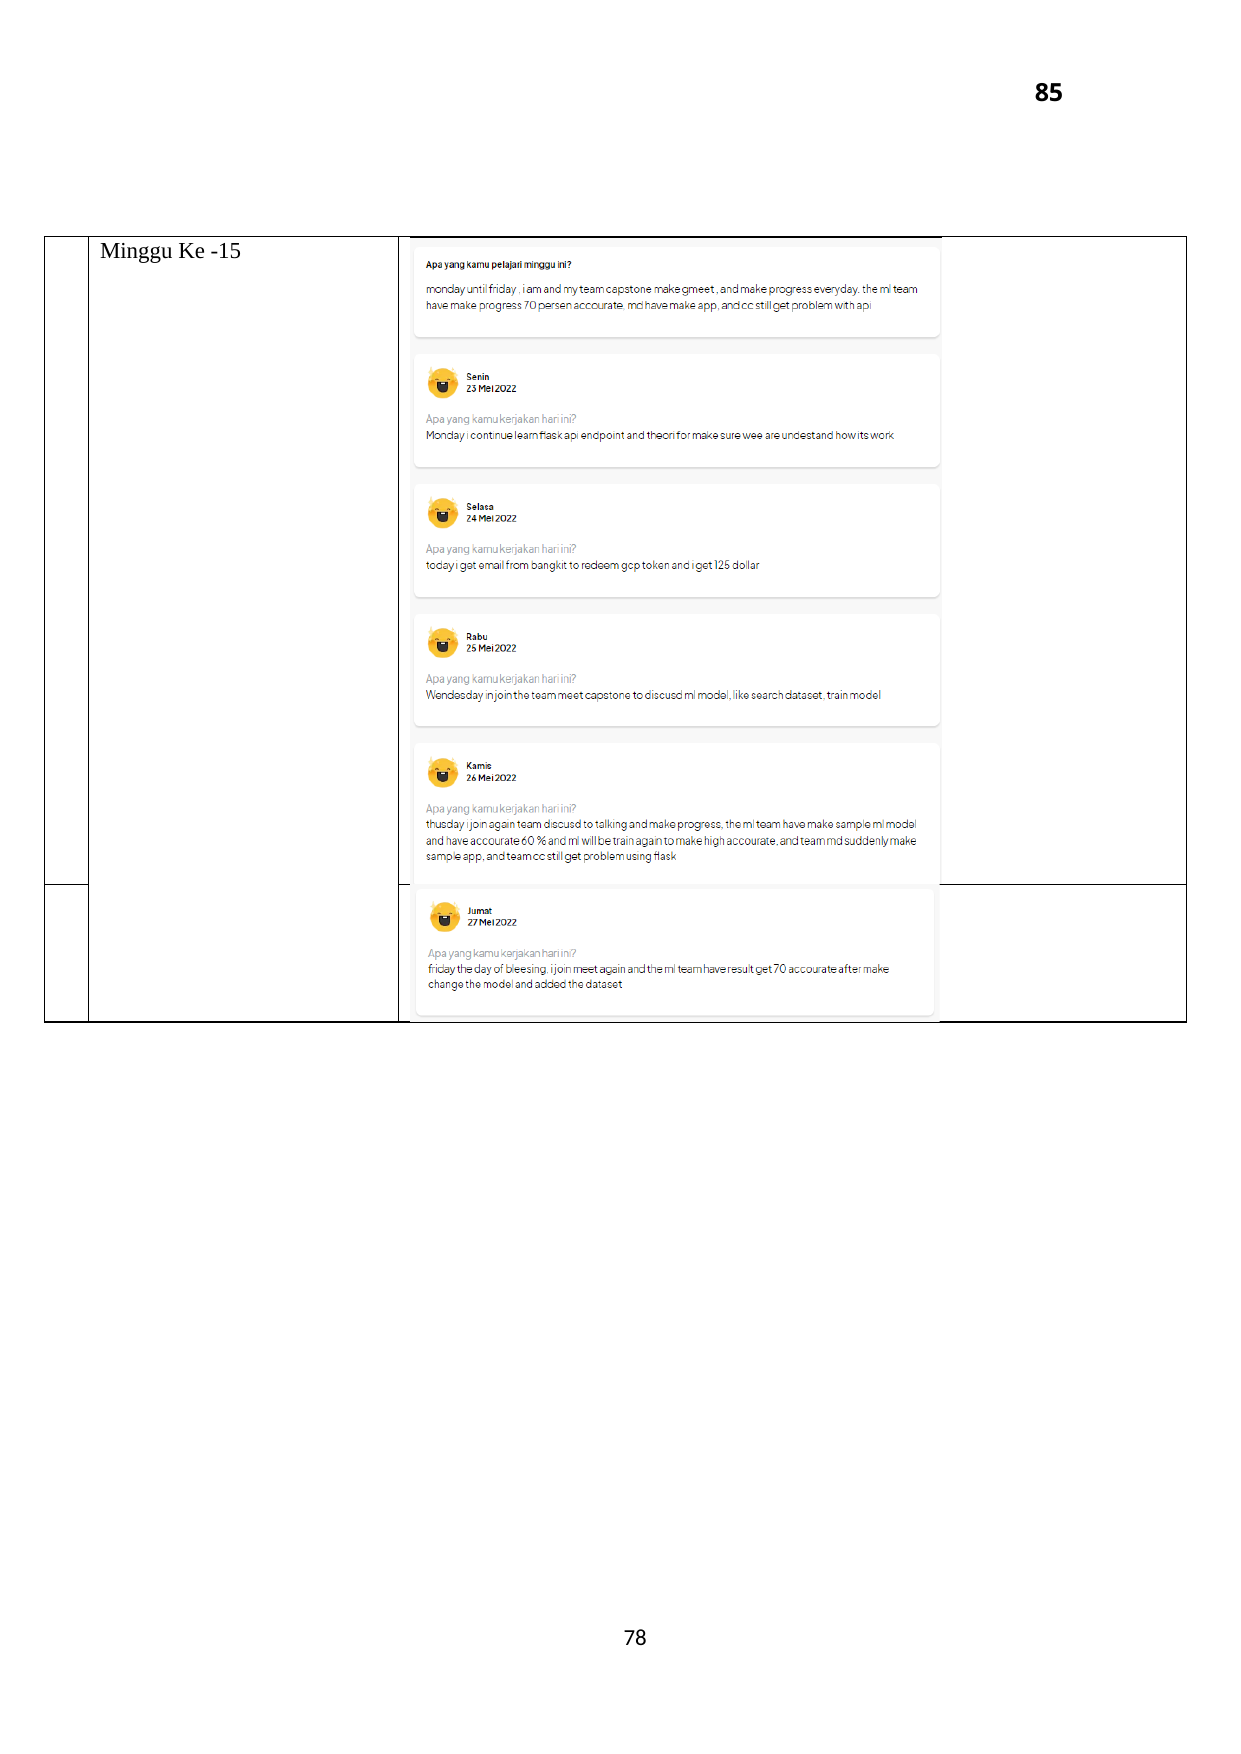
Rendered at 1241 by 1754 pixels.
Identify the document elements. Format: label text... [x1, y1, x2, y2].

table_cell Minggu Ke -15 [89, 237, 398, 883]
table_cell [89, 884, 398, 1021]
table_cell [45, 885, 88, 1021]
table_cell [45, 237, 88, 883]
picture [410, 237, 942, 1022]
table_cell [399, 237, 410, 883]
table_cell [942, 237, 1186, 883]
table_cell [399, 885, 410, 1021]
table_cell [940, 885, 1186, 1021]
